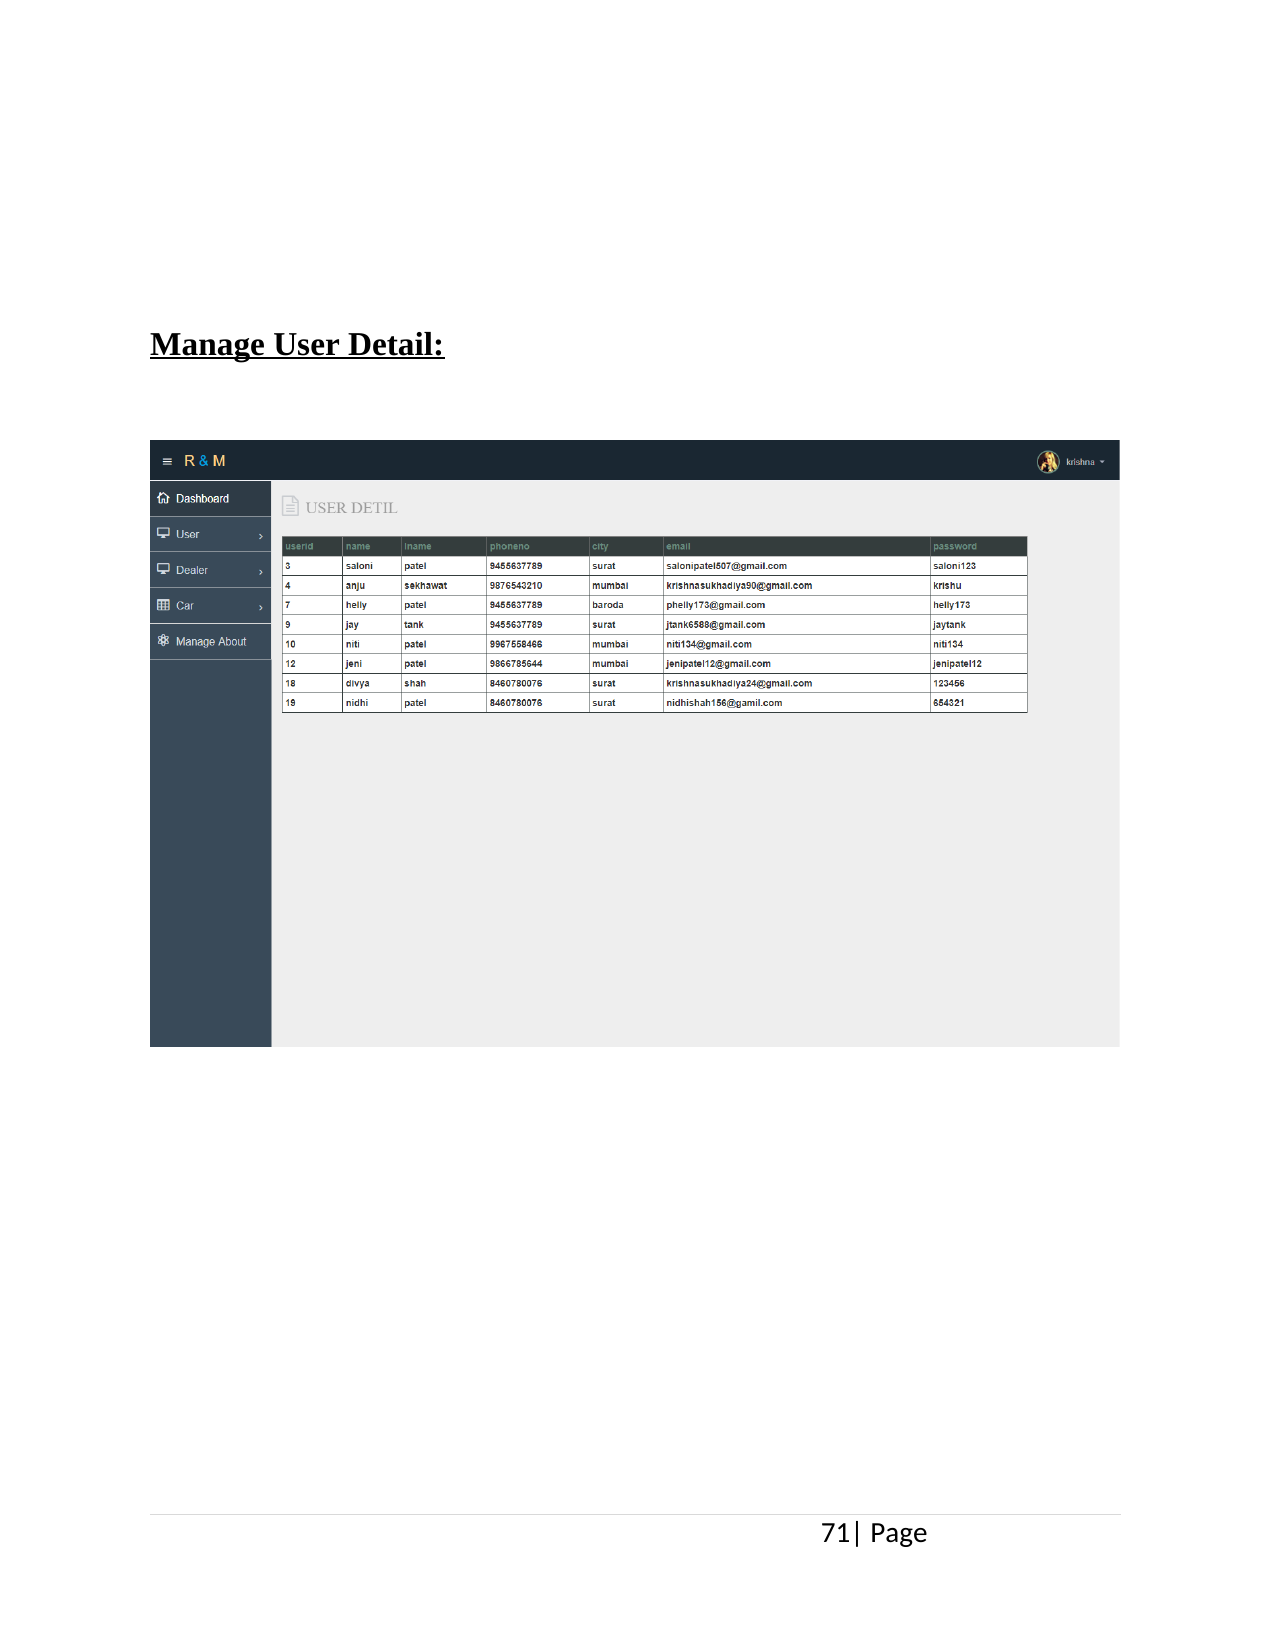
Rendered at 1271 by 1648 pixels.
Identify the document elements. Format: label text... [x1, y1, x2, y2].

picture [150, 440, 1120, 1047]
text Manage User Detail: [150, 324, 1121, 362]
